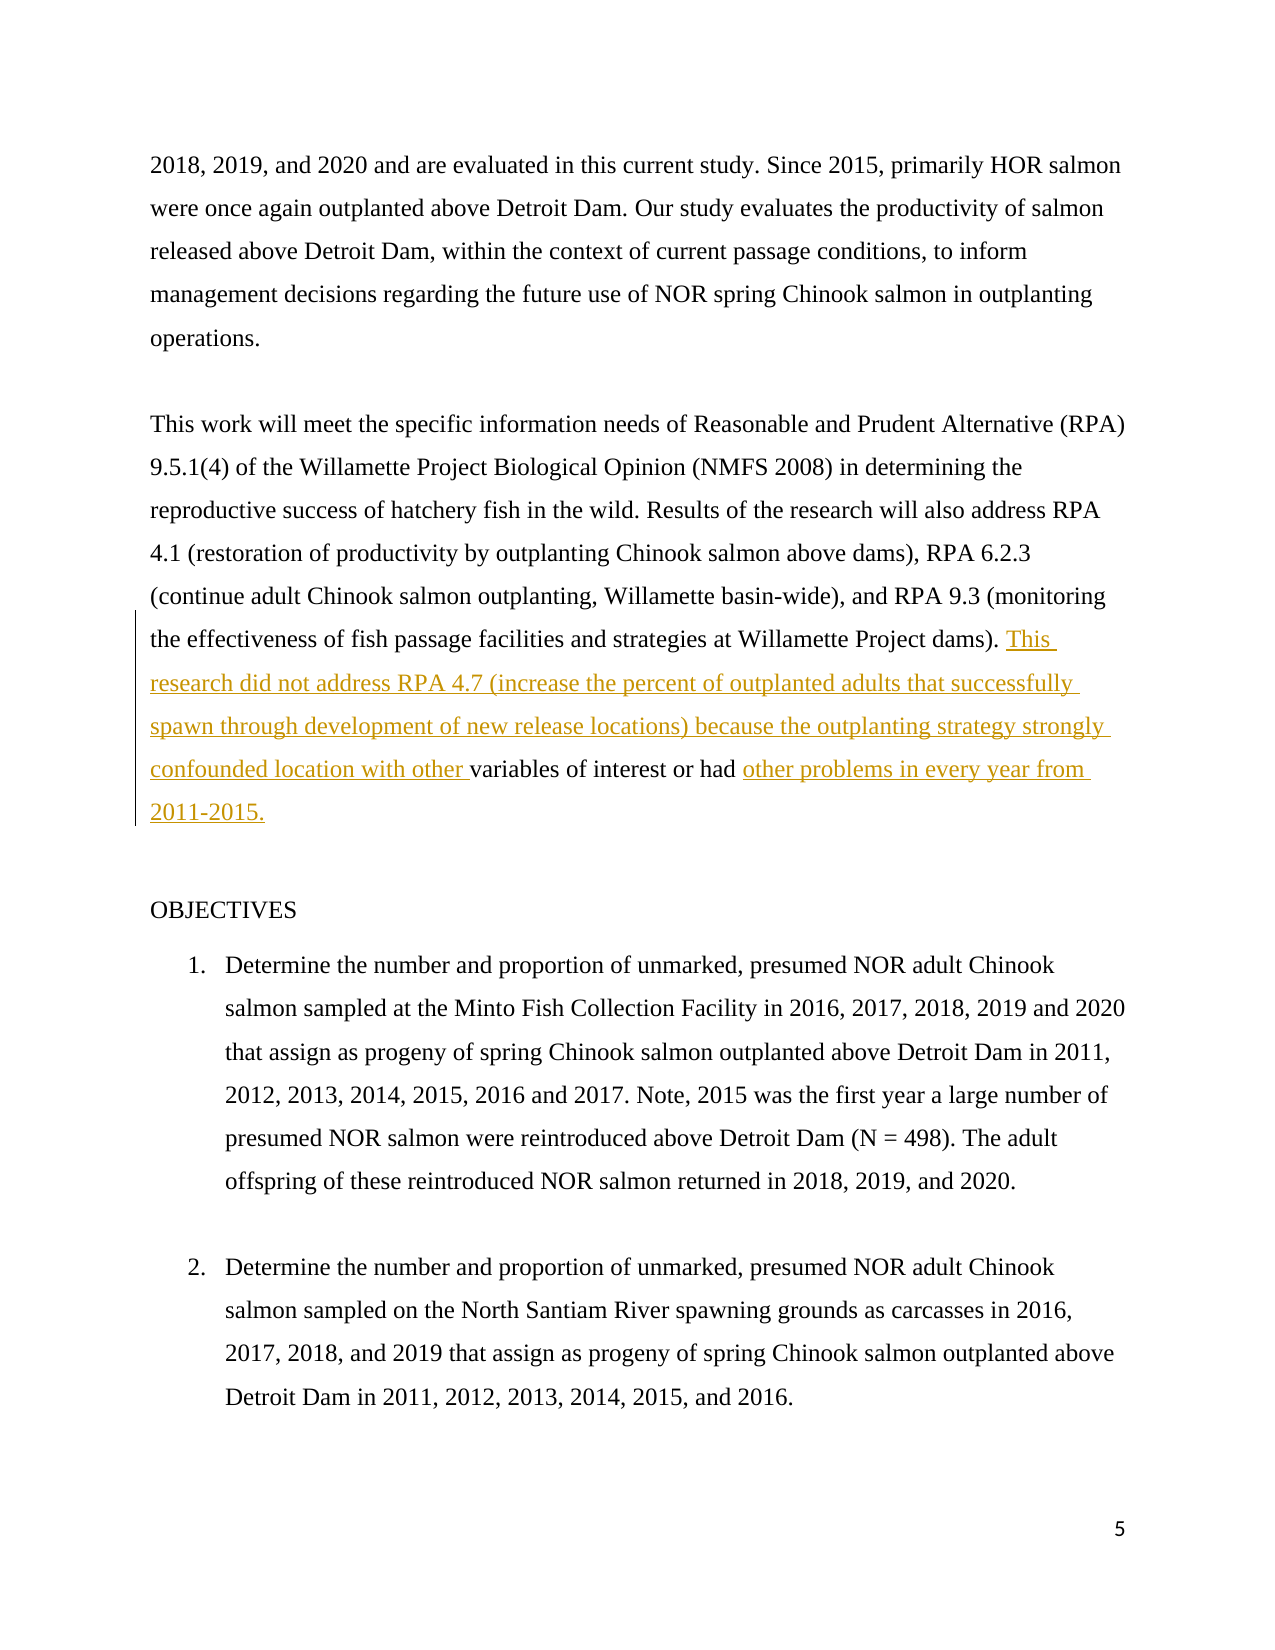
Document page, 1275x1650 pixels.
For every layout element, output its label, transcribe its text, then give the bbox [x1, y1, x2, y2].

text This work will meet the specific information needs of Reasonable and Prudent Alternative (RPA) 9.5.1(4) of the Willamette Project Biological Opinion (NMFS 2008) in determining the reproductive success of hatchery fish in the wild. Results of the research will also address RPA 4.1 (restoration of productivity by outplanting Chinook salmon above dams), RPA 6.2.3 (continue adult Chinook salmon outplanting, Willamette basin-wide), and RPA 9.3 (monitoring the effectiveness of fish passage facilities and strategies at Willamette Project dams). variables of interest or had [150, 409, 1130, 826]
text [150, 150, 1130, 351]
list Determine the number and proportion of unmarked, presumed NOR adult Chinook salmon sampled at the Minto Fish Collection Facility in 2016, 2017, 2018, 2019 and 2020 that assign as progeny of spring Chinook salmon outplanted above Detroit Dam in 2011, 2012, 2013, 2014, 2015, 2016 and 2017. Note, 2015 was the first year a large number of presumed NOR salmon were reintroduced above Detroit Dam (N = 498). The adult offspring of these reintroduced NOR salmon returned in 2018, 2019, and 2020. [187, 950, 1130, 1195]
text OBJECTIVES [150, 895, 1130, 924]
list Determine the number and proportion of unmarked, presumed NOR adult Chinook salmon sampled on the North Santiam River spawning grounds as carcasses in 2016, 2017, 2018, and 2019 that assign as progeny of spring Chinook salmon outplanted above Detroit Dam in 2011, 2012, 2013, 2014, 2015, and 2016. [187, 1252, 1130, 1410]
